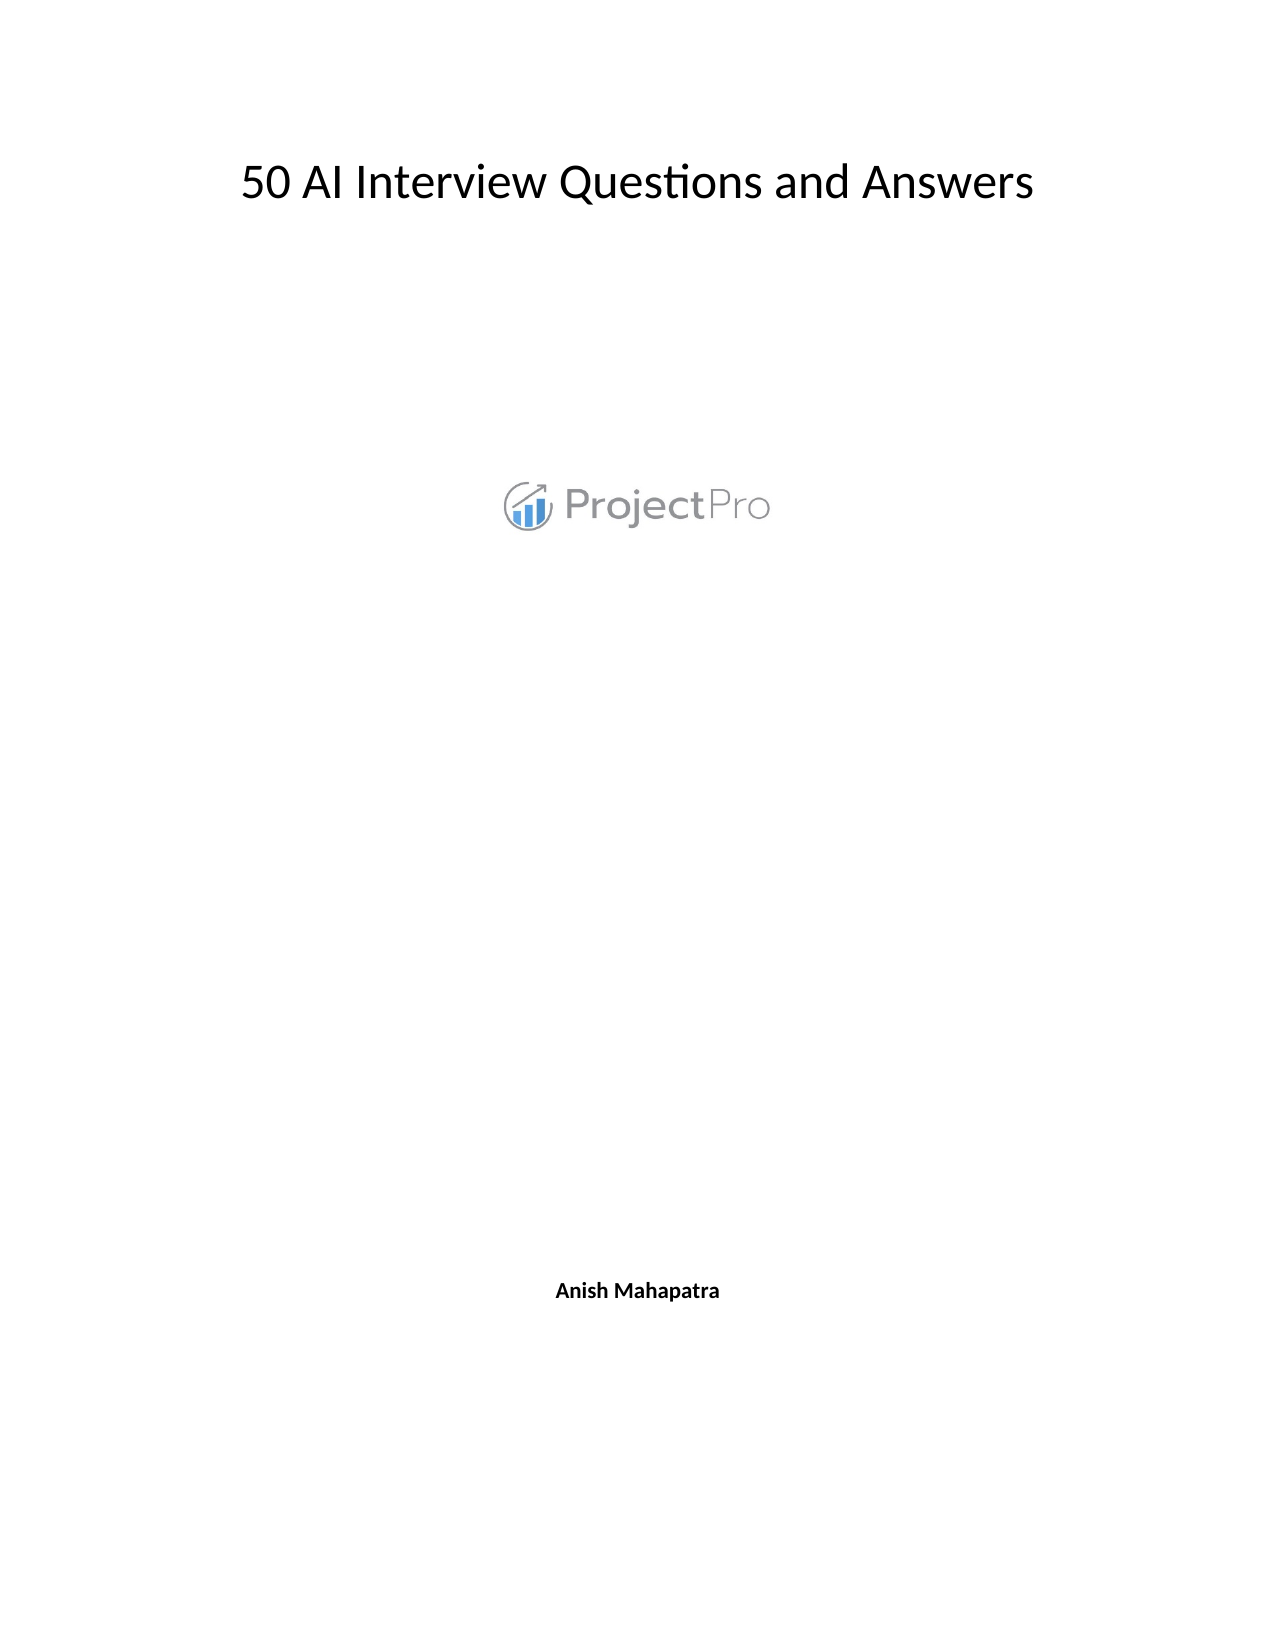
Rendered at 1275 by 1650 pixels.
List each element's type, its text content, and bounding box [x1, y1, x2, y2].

text 50 AI Interview Questions and Answers [150, 150, 1125, 245]
picture [498, 415, 777, 602]
text Anish Mahapatra [150, 1277, 1125, 1305]
